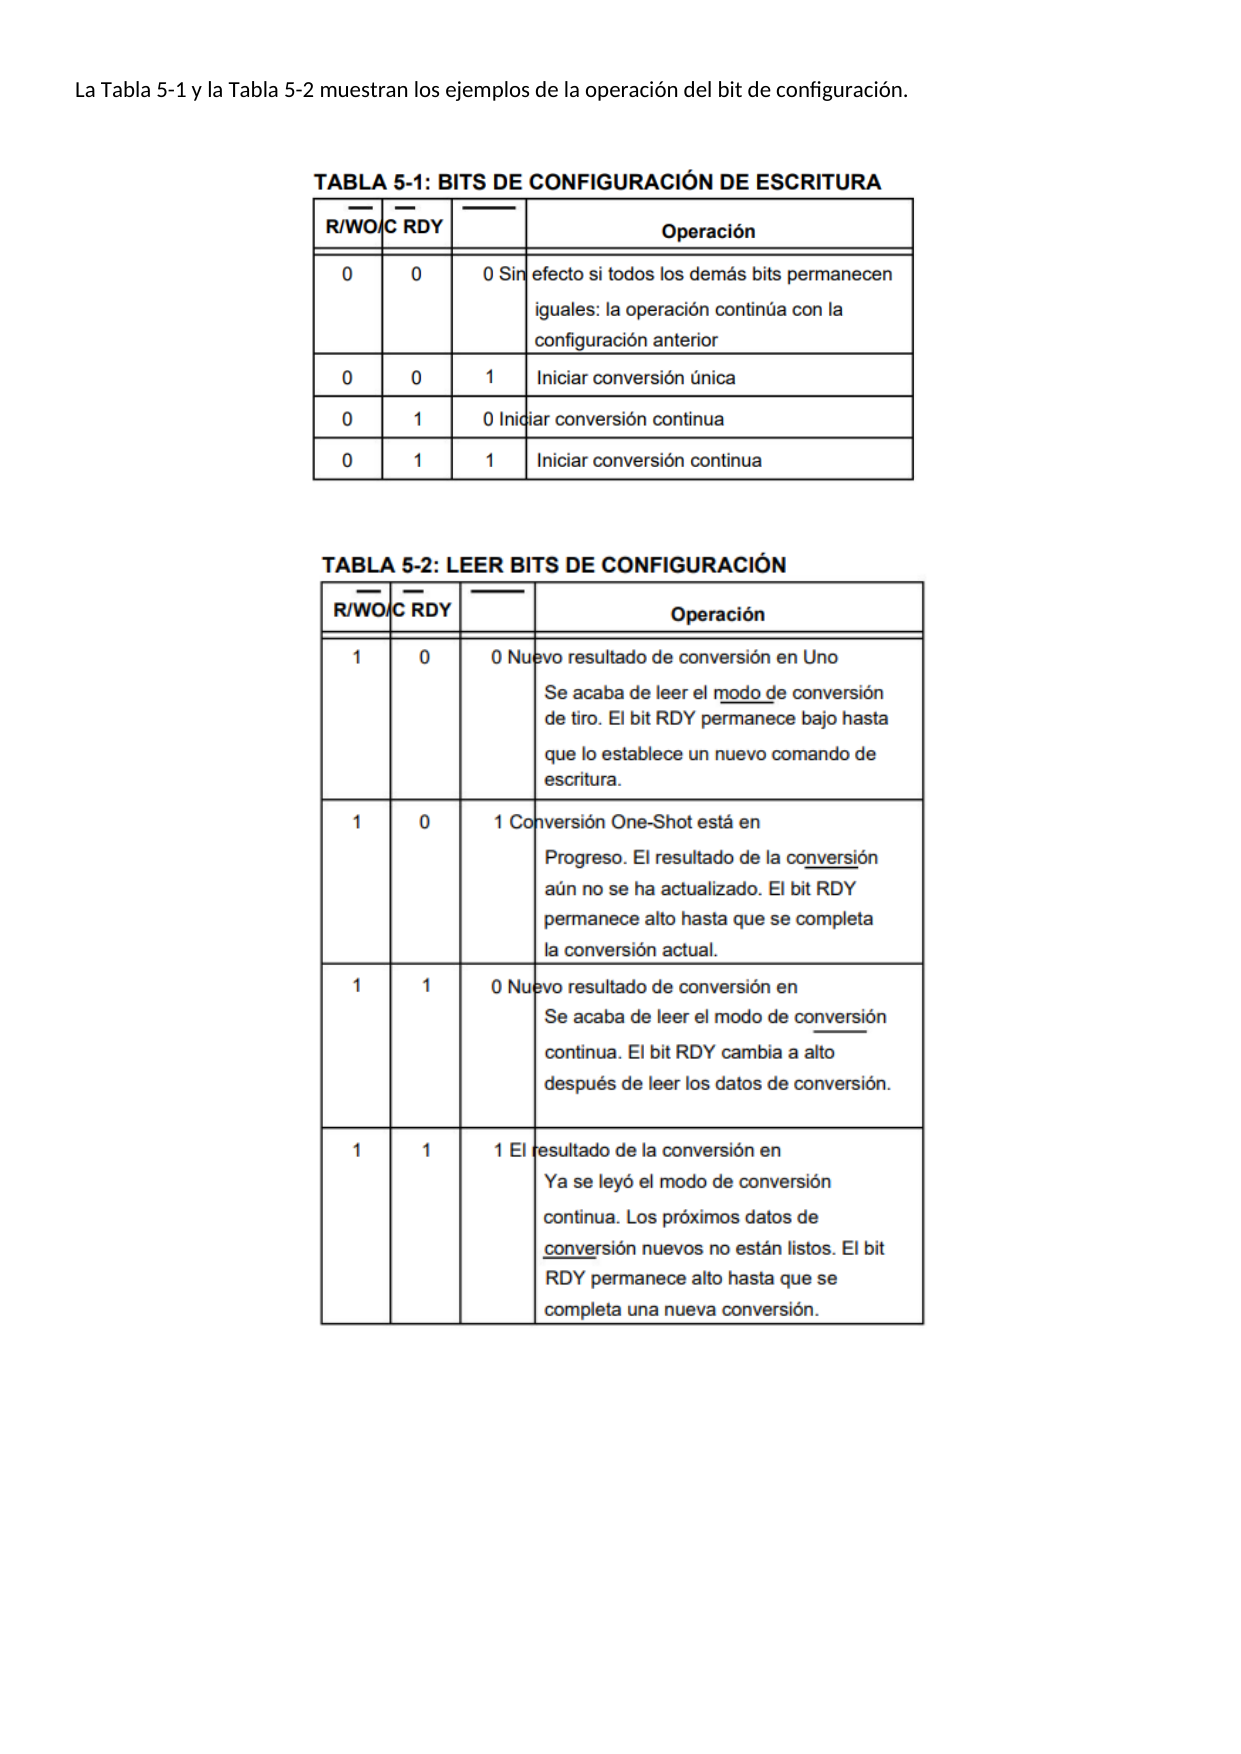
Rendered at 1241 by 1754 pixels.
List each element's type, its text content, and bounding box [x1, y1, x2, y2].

picture [292, 159, 949, 506]
picture [280, 533, 960, 1363]
text La Tabla 5-1 y la Tabla 5-2 muestran los ejemplos de la operación del bit de configuración. [75, 75, 1165, 103]
